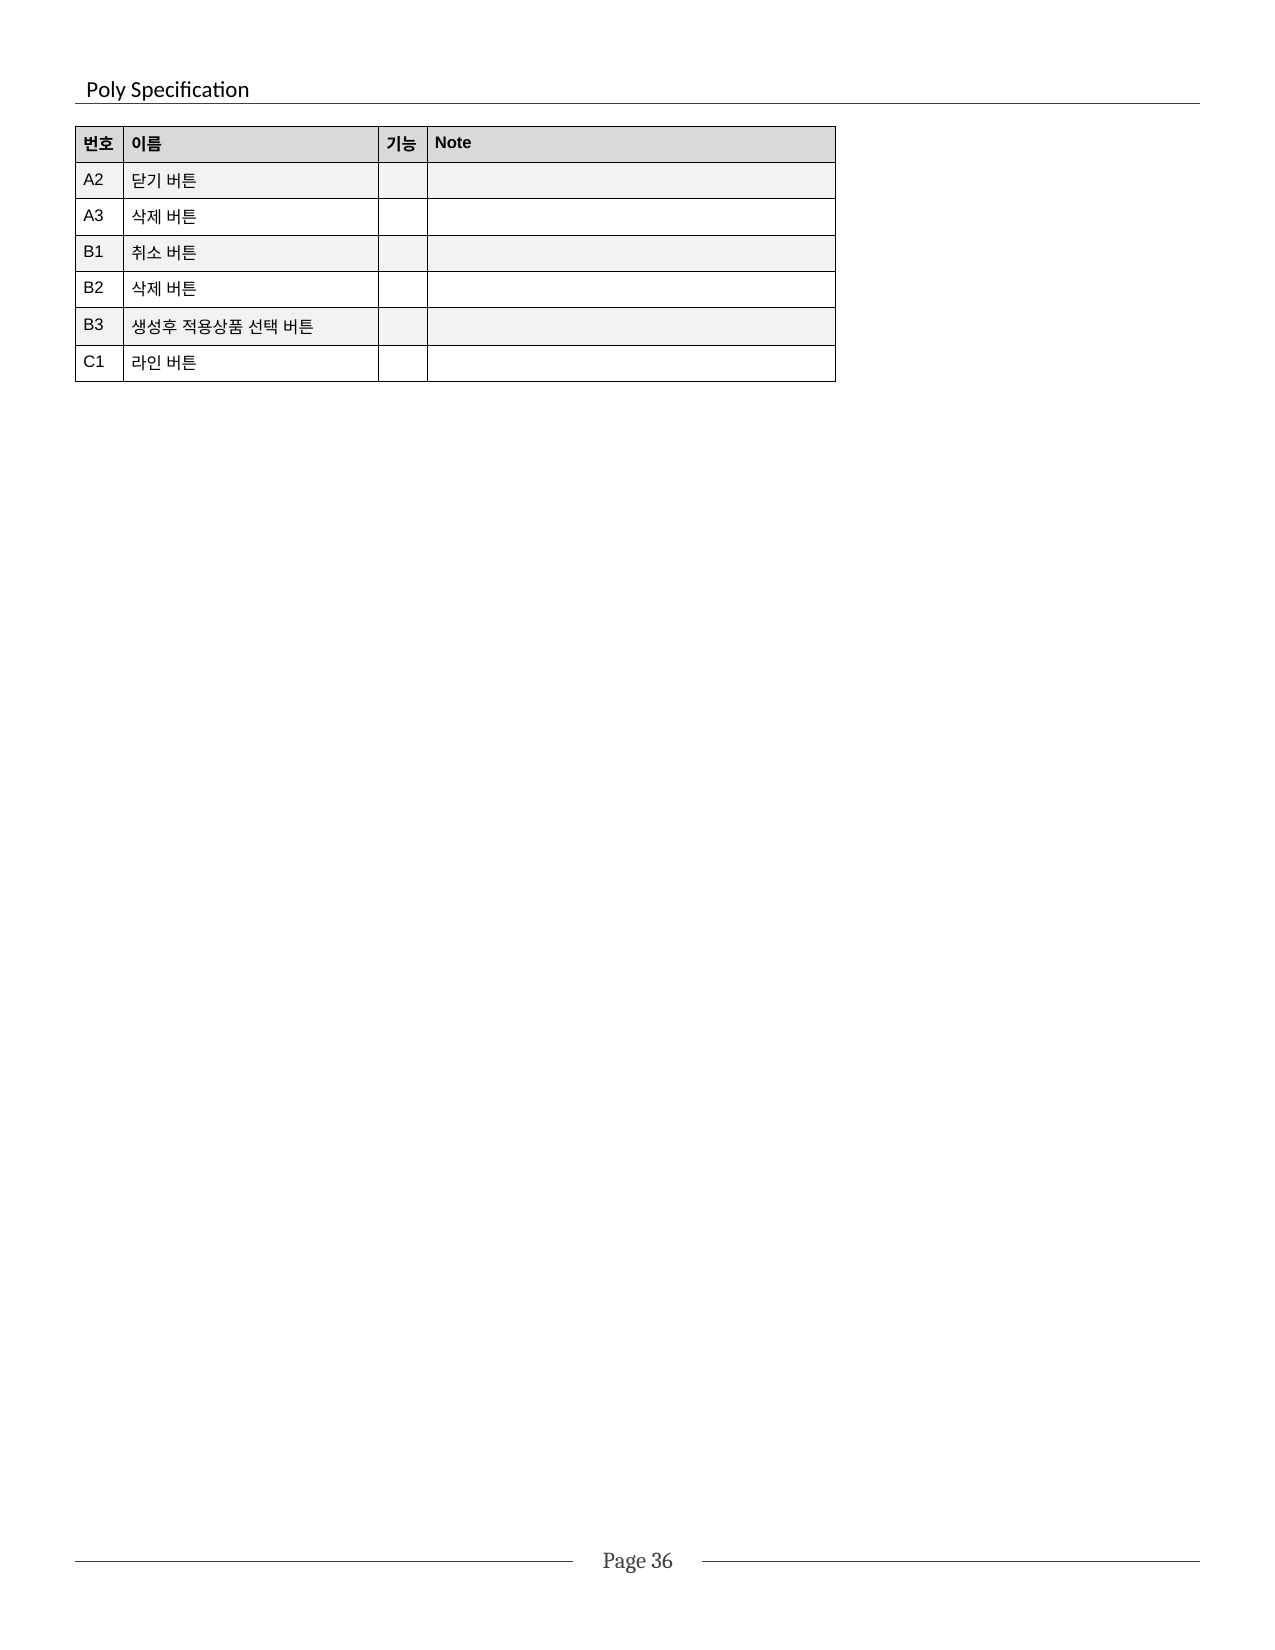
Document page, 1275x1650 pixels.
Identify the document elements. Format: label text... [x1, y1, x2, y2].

table_cell [428, 236, 835, 271]
table_header 이름 [124, 127, 378, 162]
table_cell [379, 272, 427, 307]
table_cell B3 [76, 308, 123, 345]
table_header 번호 [76, 127, 123, 162]
table_header Note [428, 127, 835, 162]
table_cell 삭제 버튼 [124, 199, 378, 234]
table_cell [379, 163, 427, 198]
table_cell C1 [76, 346, 123, 381]
table_cell [379, 199, 427, 234]
table_cell [428, 272, 835, 307]
table_cell [379, 346, 427, 381]
table_cell A3 [76, 199, 123, 234]
table_cell [428, 346, 835, 381]
table_cell 삭제 버튼 [124, 272, 378, 307]
table_cell 취소 버튼 [124, 236, 378, 271]
table_cell B1 [76, 236, 123, 271]
table_header 기능 [379, 127, 427, 162]
table_cell 닫기 버튼 [124, 163, 378, 198]
table_cell 생성후 적용상품 선택 버튼 [124, 308, 378, 345]
table_cell [379, 308, 427, 345]
table_cell [379, 236, 427, 271]
table_cell [428, 308, 835, 345]
table_cell [428, 163, 835, 198]
table_cell A2 [76, 163, 123, 198]
table_cell B2 [76, 272, 123, 307]
table_cell 라인 버튼 [124, 346, 378, 381]
table_cell [428, 199, 835, 234]
